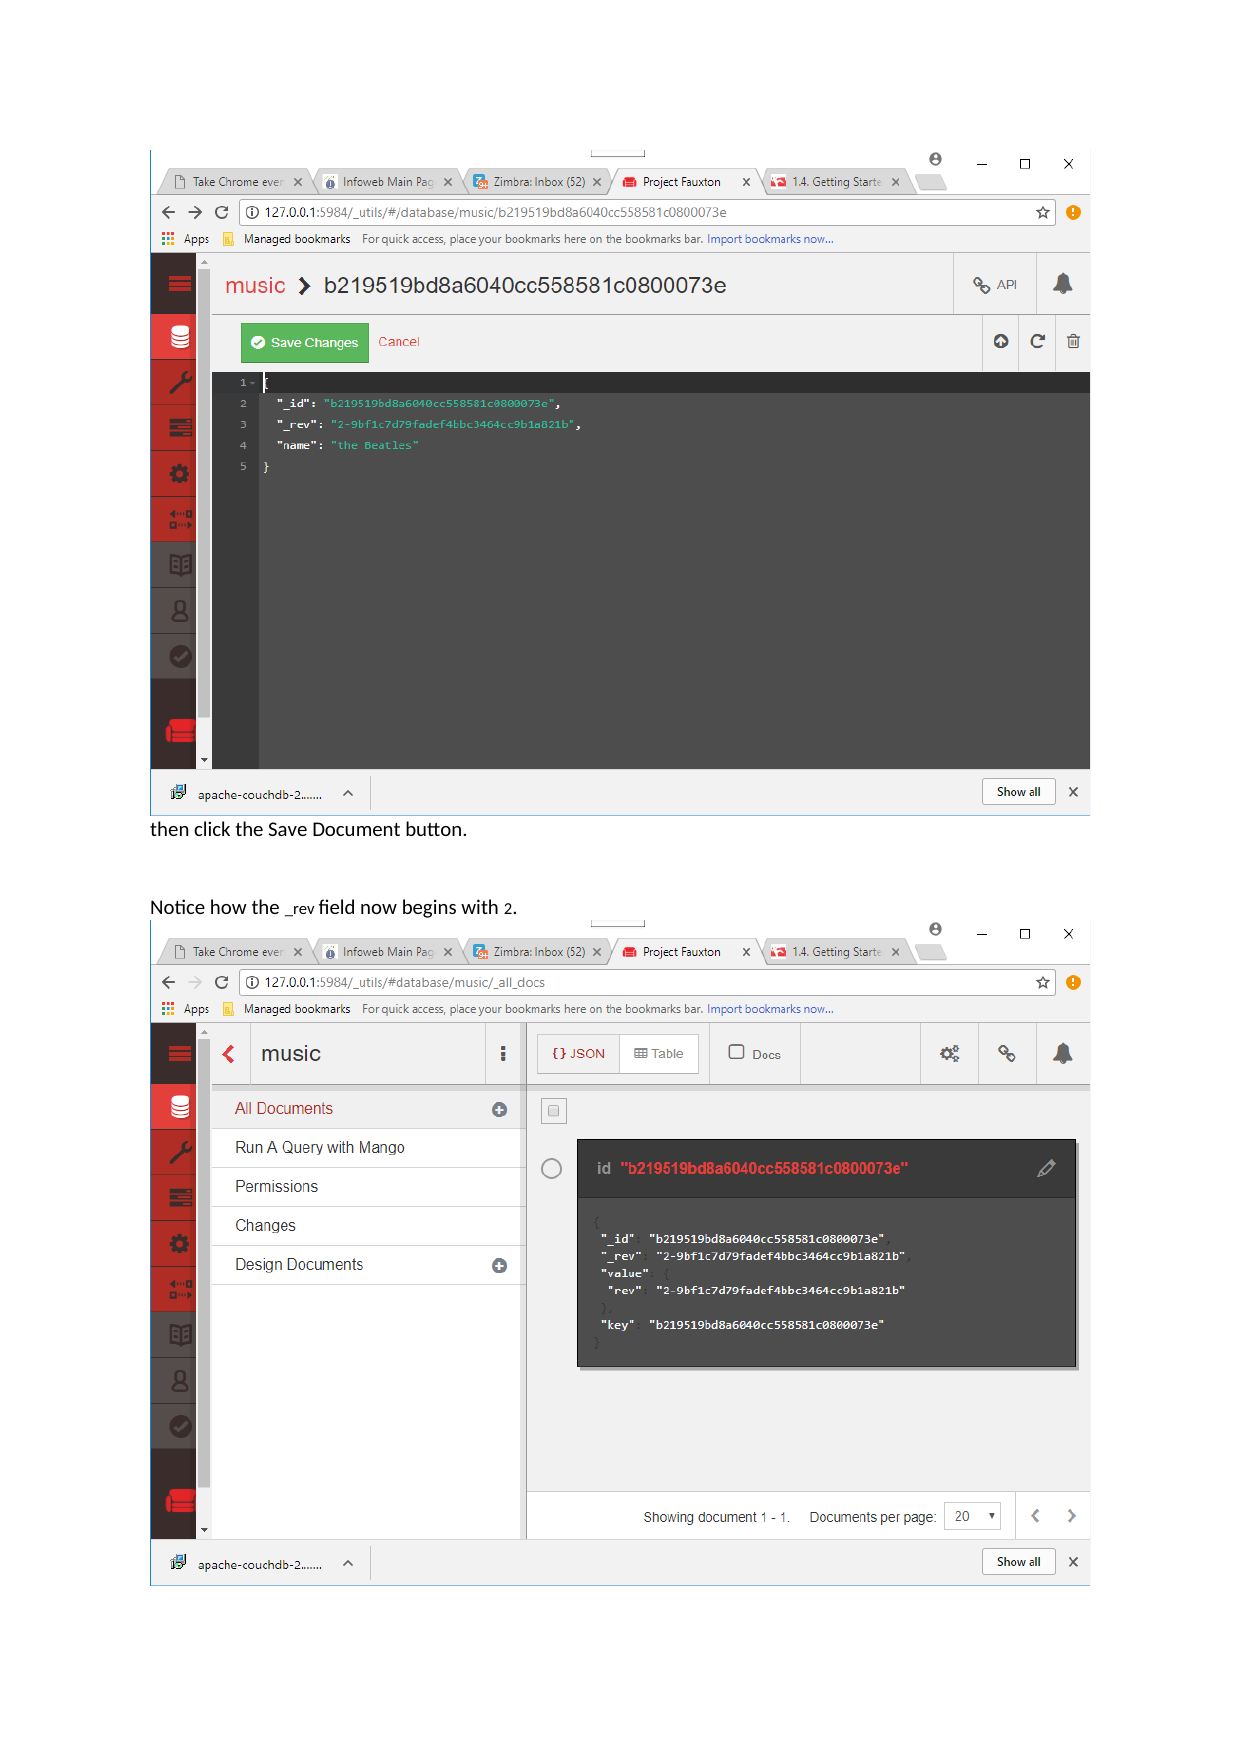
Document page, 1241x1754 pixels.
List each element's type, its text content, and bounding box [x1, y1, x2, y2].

text Notice how the _rev field now begins with 2. [150, 894, 1090, 920]
picture [150, 150, 1091, 816]
picture [150, 920, 1091, 1586]
text then click the Save Document button. [150, 816, 1090, 841]
